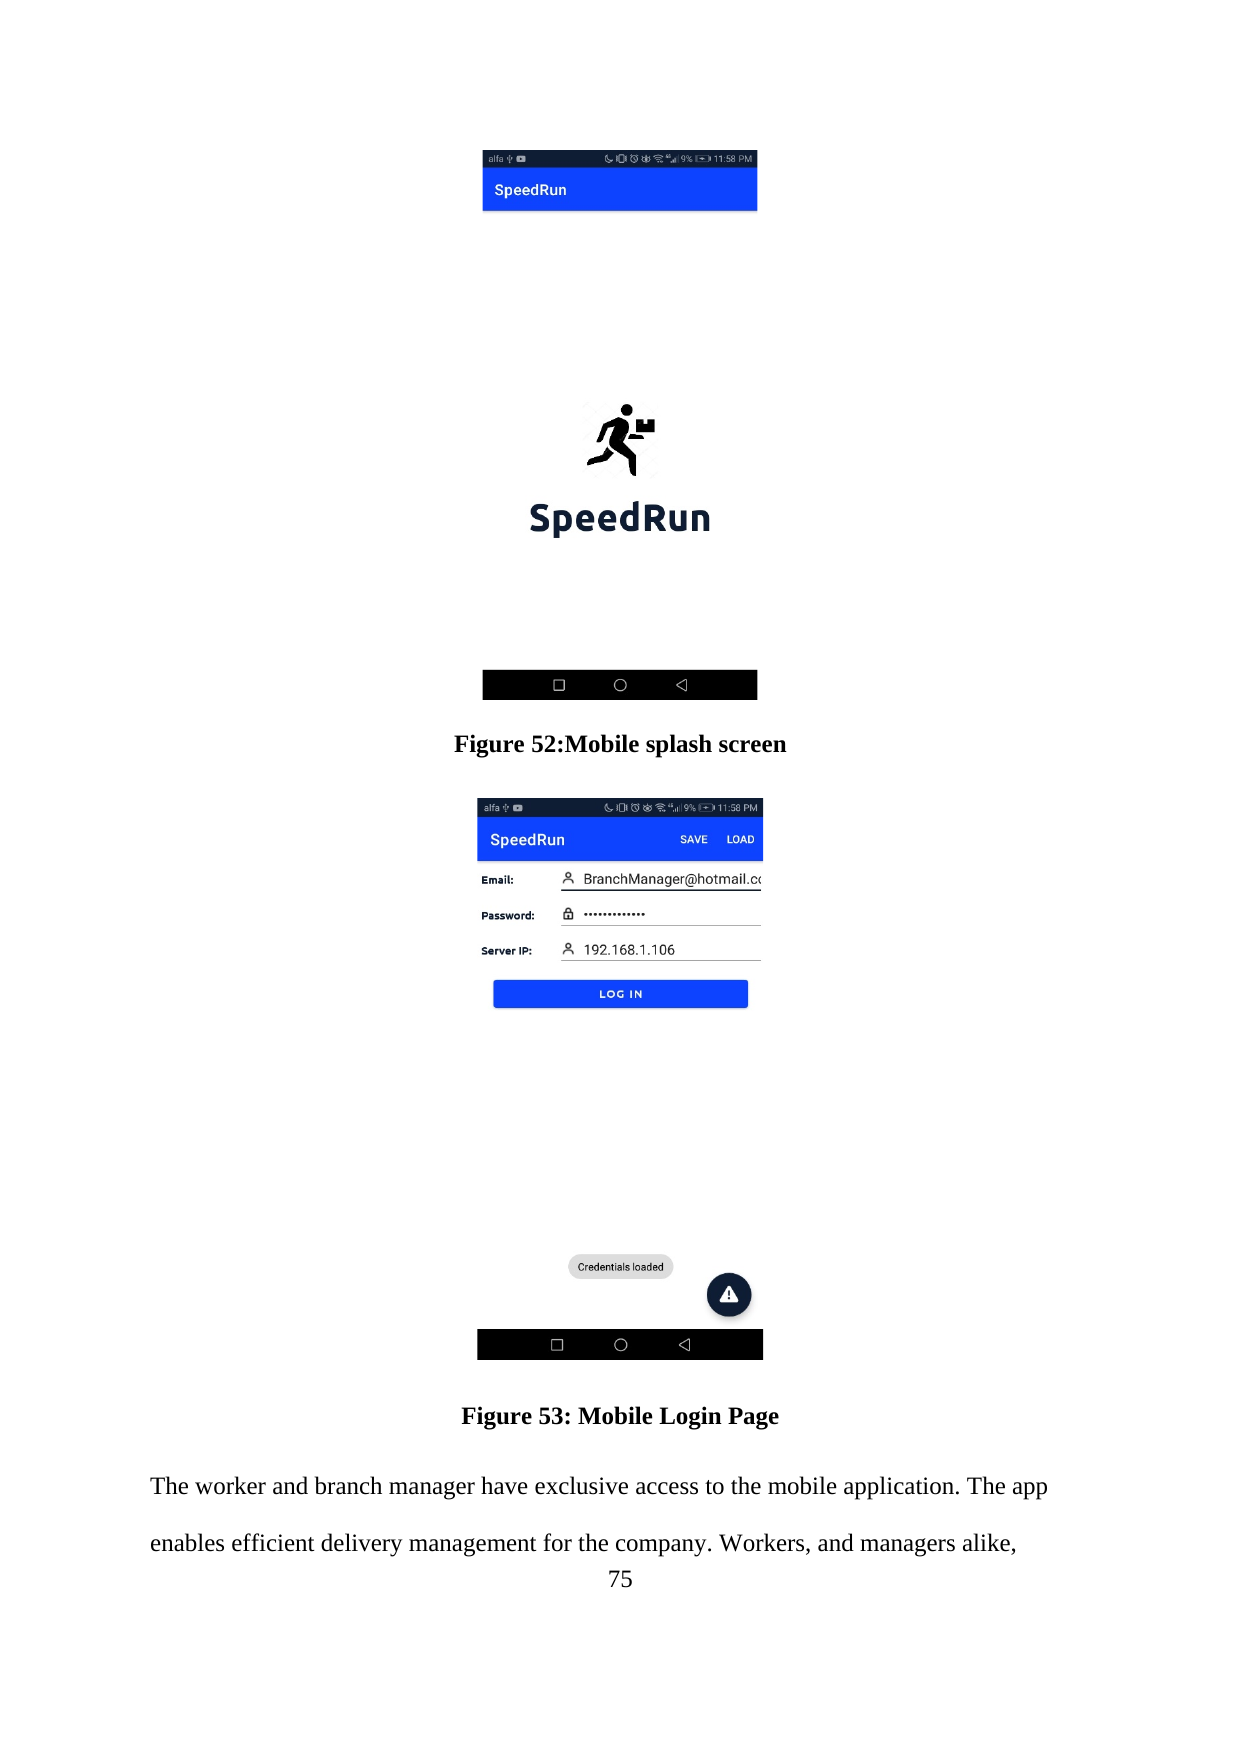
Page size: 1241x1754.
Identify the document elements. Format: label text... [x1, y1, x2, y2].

picture [482, 150, 758, 700]
picture [477, 798, 764, 1360]
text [150, 1471, 1090, 1557]
text Figure 53: Mobile Login Page [150, 1401, 1090, 1429]
text Figure 52:Mobile splash screen [150, 729, 1090, 757]
